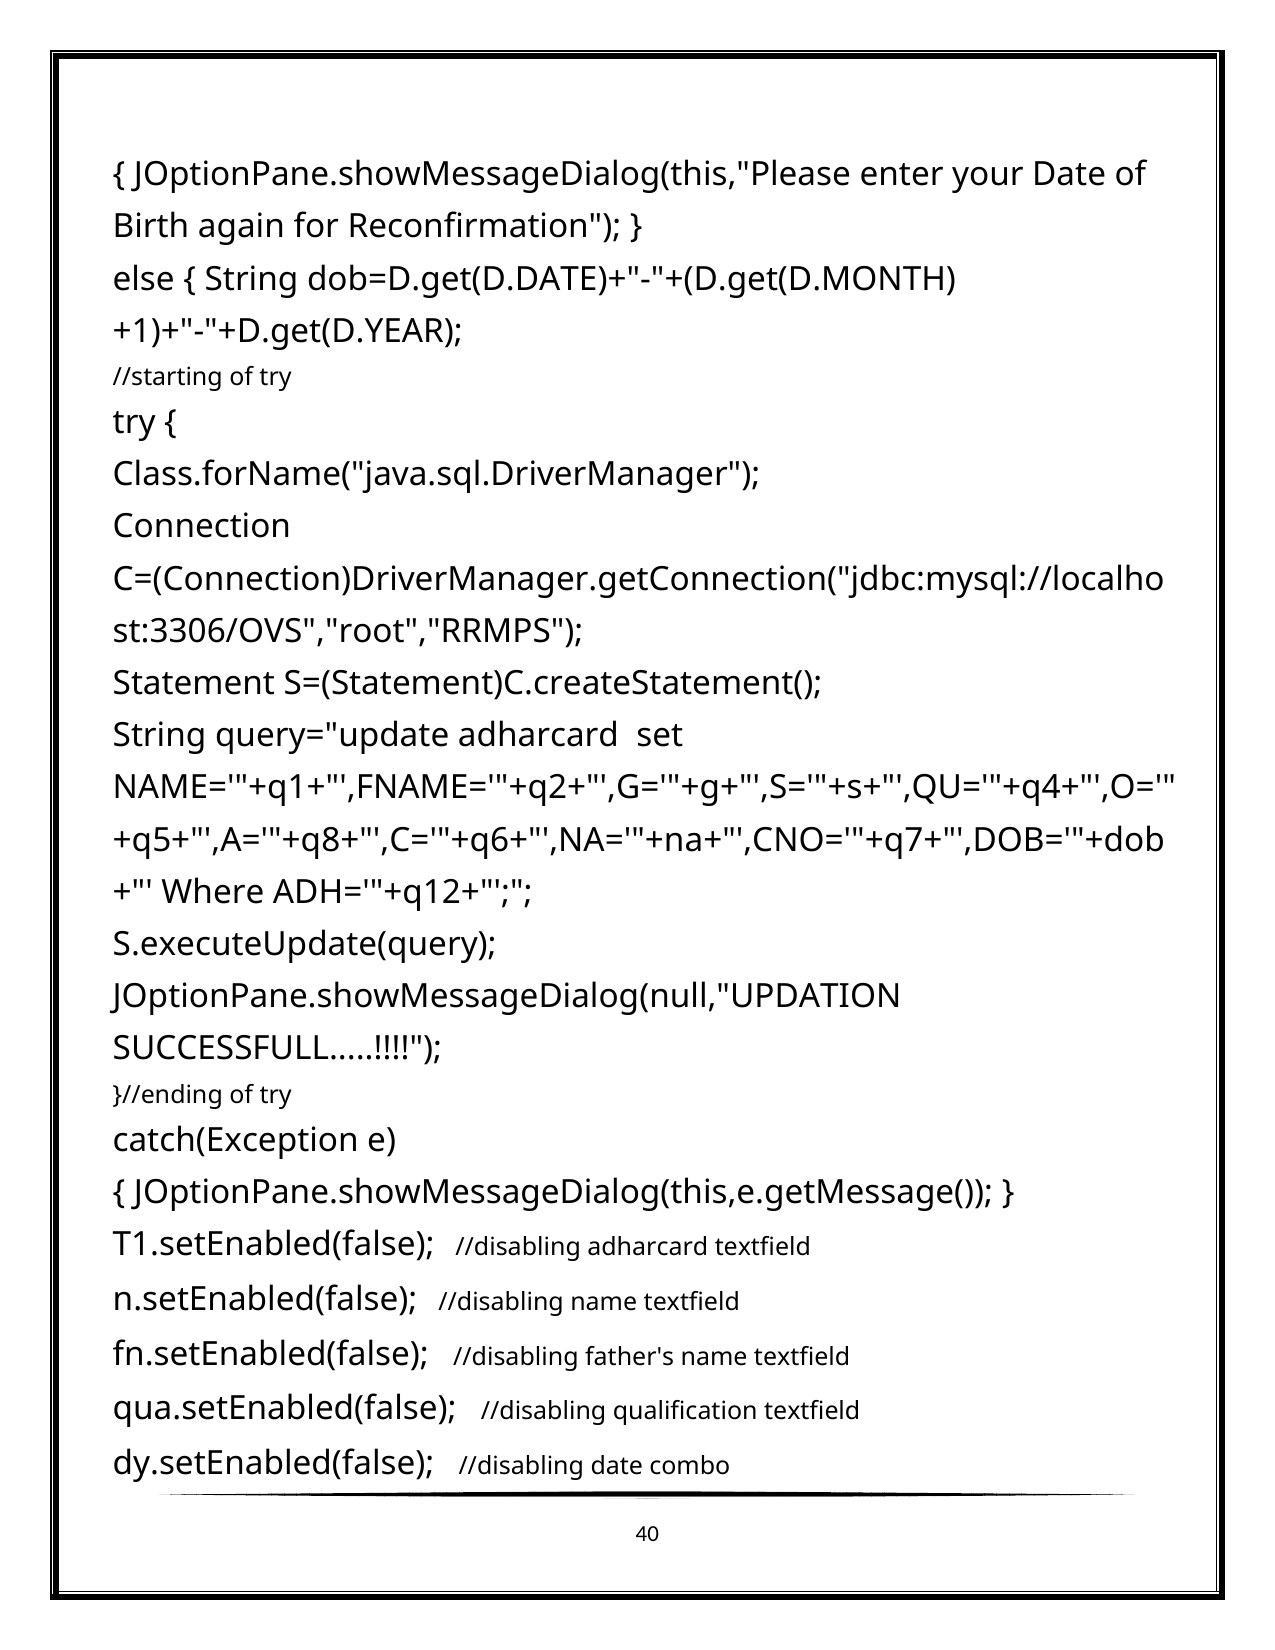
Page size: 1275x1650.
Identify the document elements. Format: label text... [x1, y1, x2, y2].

text String query="update adharcard set NAME='"+q1+"',FNAME='"+q2+"',G='"+g+"',S='"+s+"',QU='"+q4+"',O='"+q5+"',A='"+q8+"',C='"+q6+"',NA='"+na+"',CNO='"+q7+"',DOB='"+dob+"' Where ADH='"+q12+"';"; [112, 711, 1181, 913]
text T1.setEnabled(false); //disabling adharcard textfield [112, 1220, 1181, 1265]
text catch(Exception e) [112, 1116, 1181, 1161]
text fn.setEnabled(false); //disabling father's name textfield [112, 1329, 1181, 1375]
text S.executeUpdate(query); [112, 920, 1181, 965]
text JOptionPane.showMessageDialog(null,"UPDATION SUCCESSFULL.....!!!!"); [112, 972, 1181, 1069]
text { JOptionPane.showMessageDialog(this,e.getMessage()); } [112, 1168, 1181, 1213]
text dy.setEnabled(false); //disabling date combo [112, 1439, 1181, 1484]
text Connection C=(Connection)DriverManager.getConnection("jdbc:mysql://localhost:3306/OVS","root","RRMPS"); [112, 502, 1181, 652]
text Class.forName("java.sql.DriverManager"); [112, 450, 1181, 496]
text { JOptionPane.showMessageDialog(this,"Please enter your Date of Birth again for Reconfirmation"); } [112, 150, 1181, 248]
text //starting of try [112, 359, 1181, 393]
text }//ending of try [112, 1076, 1181, 1110]
text qua.setEnabled(false); //disabling qualification textfield [112, 1384, 1181, 1429]
text try { [112, 398, 1181, 443]
text else { String dob=D.get(D.DATE)+"-"+(D.get(D.MONTH)+1)+"-"+D.get(D.YEAR); [112, 254, 1181, 352]
text n.setEnabled(false); //disabling name textfield [112, 1274, 1181, 1320]
picture [159, 1490, 1135, 1499]
text Statement S=(Statement)C.createStatement(); [112, 659, 1181, 704]
